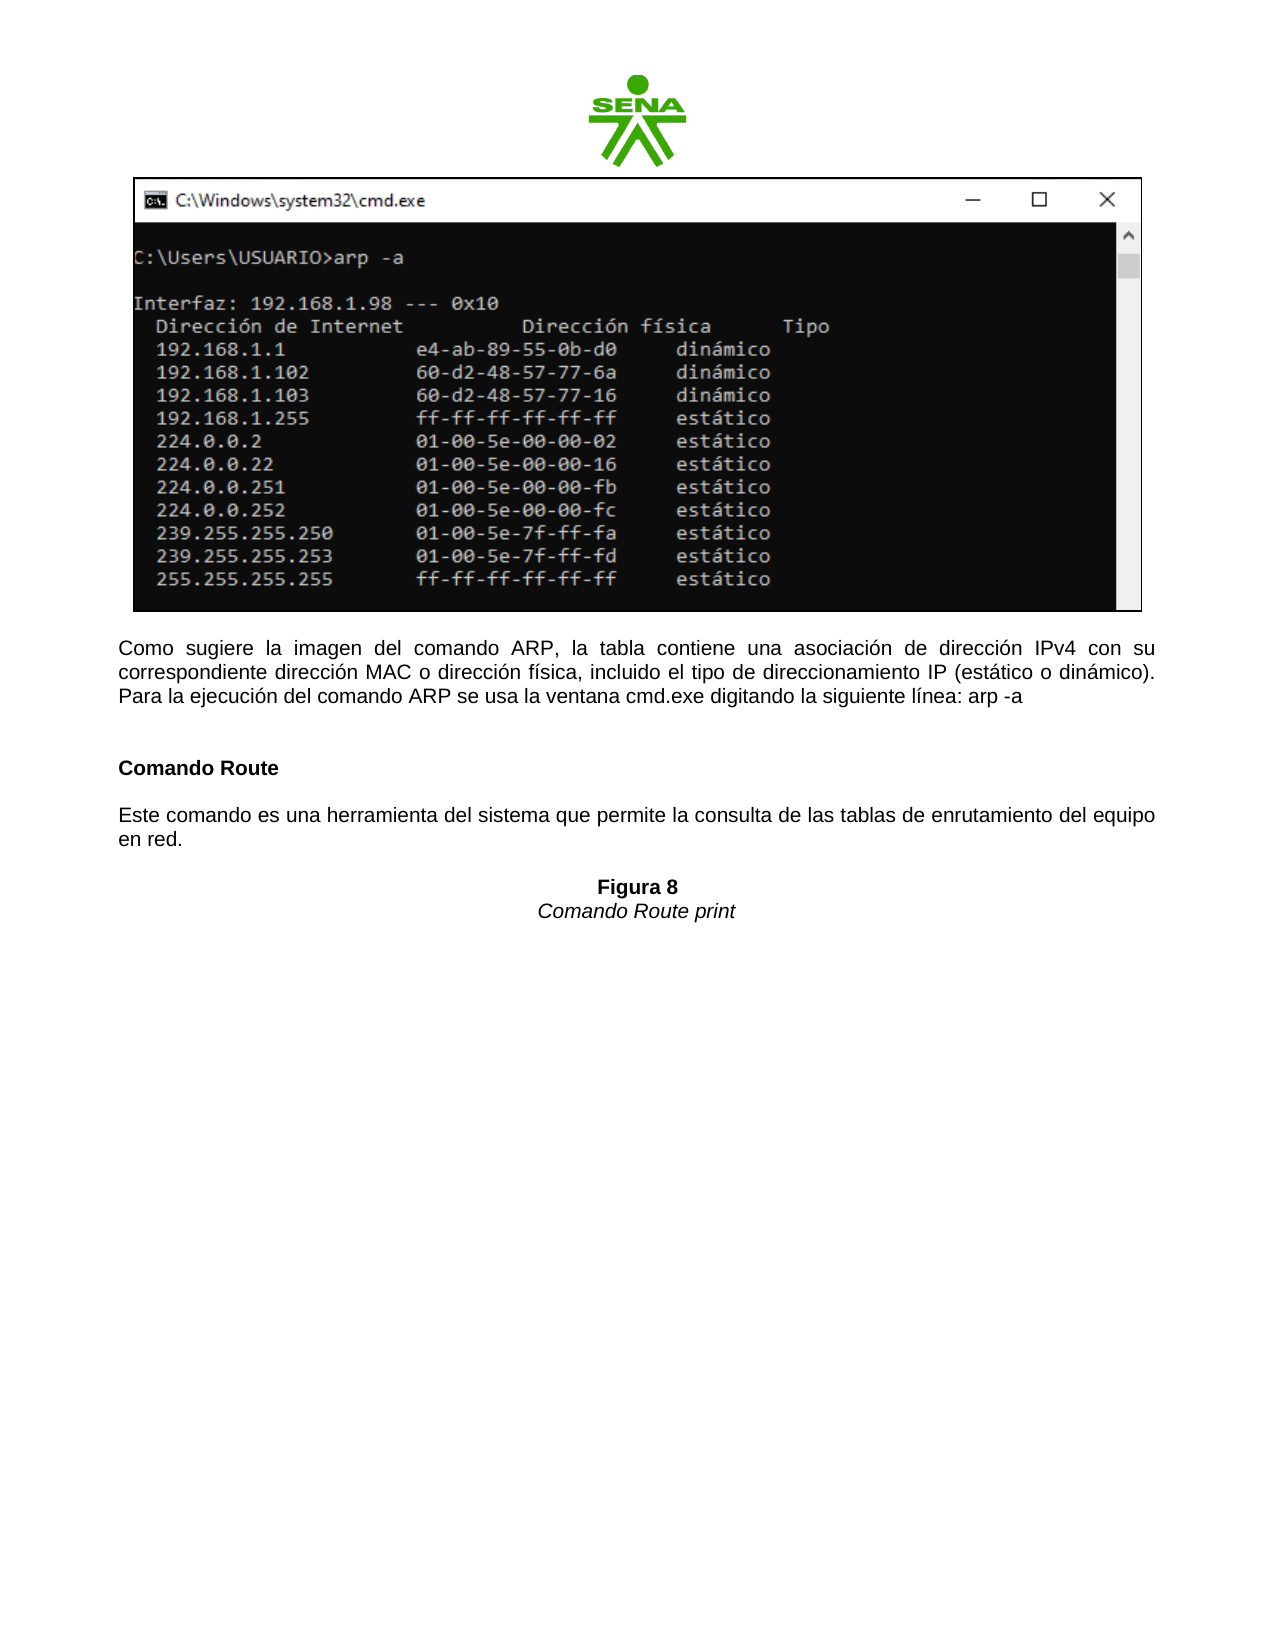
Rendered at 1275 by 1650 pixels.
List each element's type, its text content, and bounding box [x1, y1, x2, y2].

text Como sugiere la imagen del comando ARP, la tabla contiene una asociación de dirección IPv4 con su correspondiente dirección MAC o dirección física, incluido el tipo de direccionamiento IP (estático o dinámico). Para la ejecución del comando ARP se usa la ventana cmd.exe digitando la siguiente línea: arp -a [118, 636, 1157, 707]
text Comando Route [118, 755, 1157, 779]
picture [135, 179, 1141, 610]
text Este comando es una herramienta del sistema que permite la consulta de las tablas de enrutamiento del equipo en red. [118, 803, 1157, 851]
text Figura 8 [118, 875, 1157, 899]
text Comando Route print [118, 899, 1157, 923]
picture [588, 75, 687, 167]
